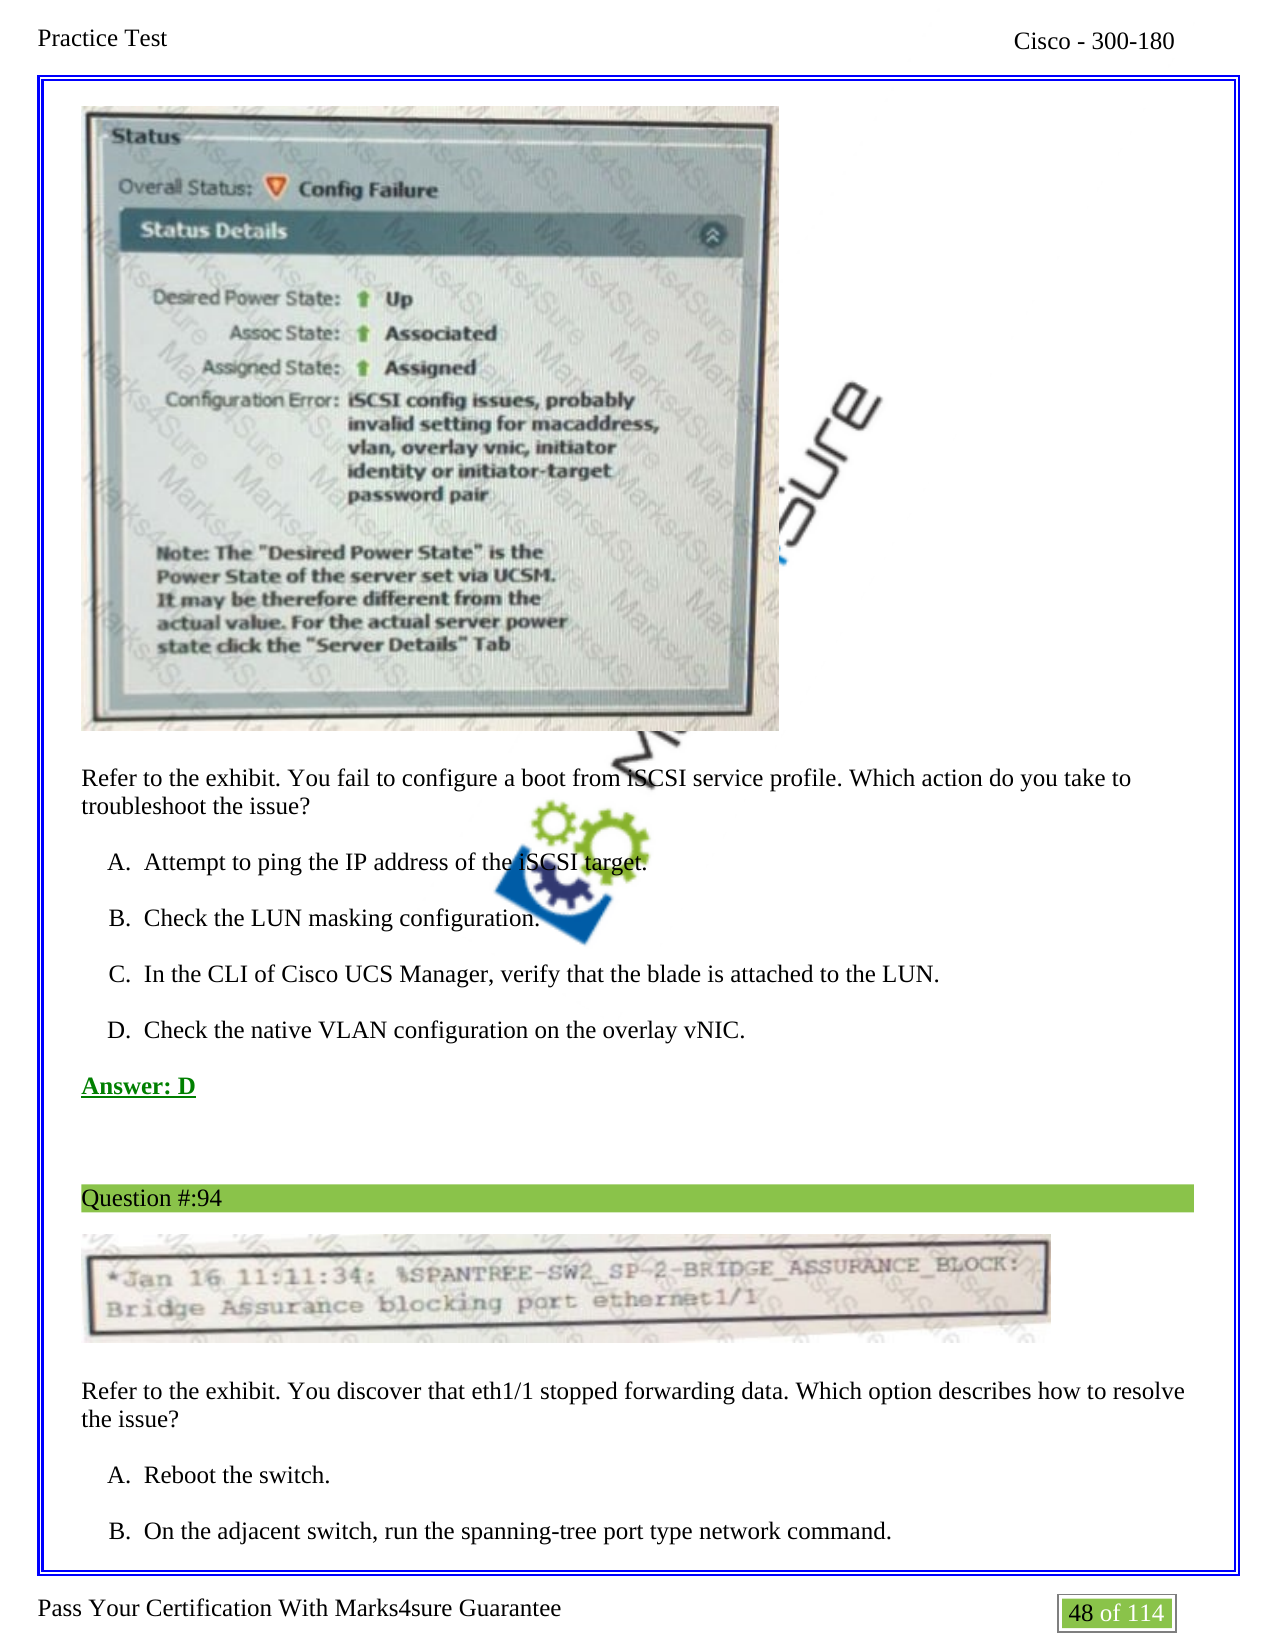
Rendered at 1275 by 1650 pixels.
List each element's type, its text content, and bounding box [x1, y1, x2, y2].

picture [417, 0, 1224, 75]
text Refer to the exhibit. You fail to configure a boot from iSCSI service profile. Which action do you take to troubleshoot the issue? [81, 764, 1188, 820]
text Refer to the exhibit. You discover that eth1/1 stopped forwarding data. Which option describes how to resolve the issue? [81, 1377, 1188, 1433]
text Practice Test [37, 23, 167, 51]
list In the CLI of Cisco UCS Manager, verify that the blade is attached to the LUN. [108, 959, 1204, 988]
picture [81, 81, 1224, 1026]
list Reboot the switch. [107, 1460, 1204, 1489]
subtitle Answer: D [81, 1071, 1204, 1100]
text Cisco - 300-180 [1014, 26, 1204, 55]
list Check the LUN masking configuration. [108, 903, 1204, 932]
list On the adjacent switch, run the spanning-tree port type network command. [108, 1516, 1204, 1544]
list Attempt to ping the IP address of the iSCSI target. [107, 847, 1204, 876]
list Check the native VLAN configuration on the overlay vNIC. [107, 1015, 1204, 1043]
picture [81, 1234, 1051, 1343]
